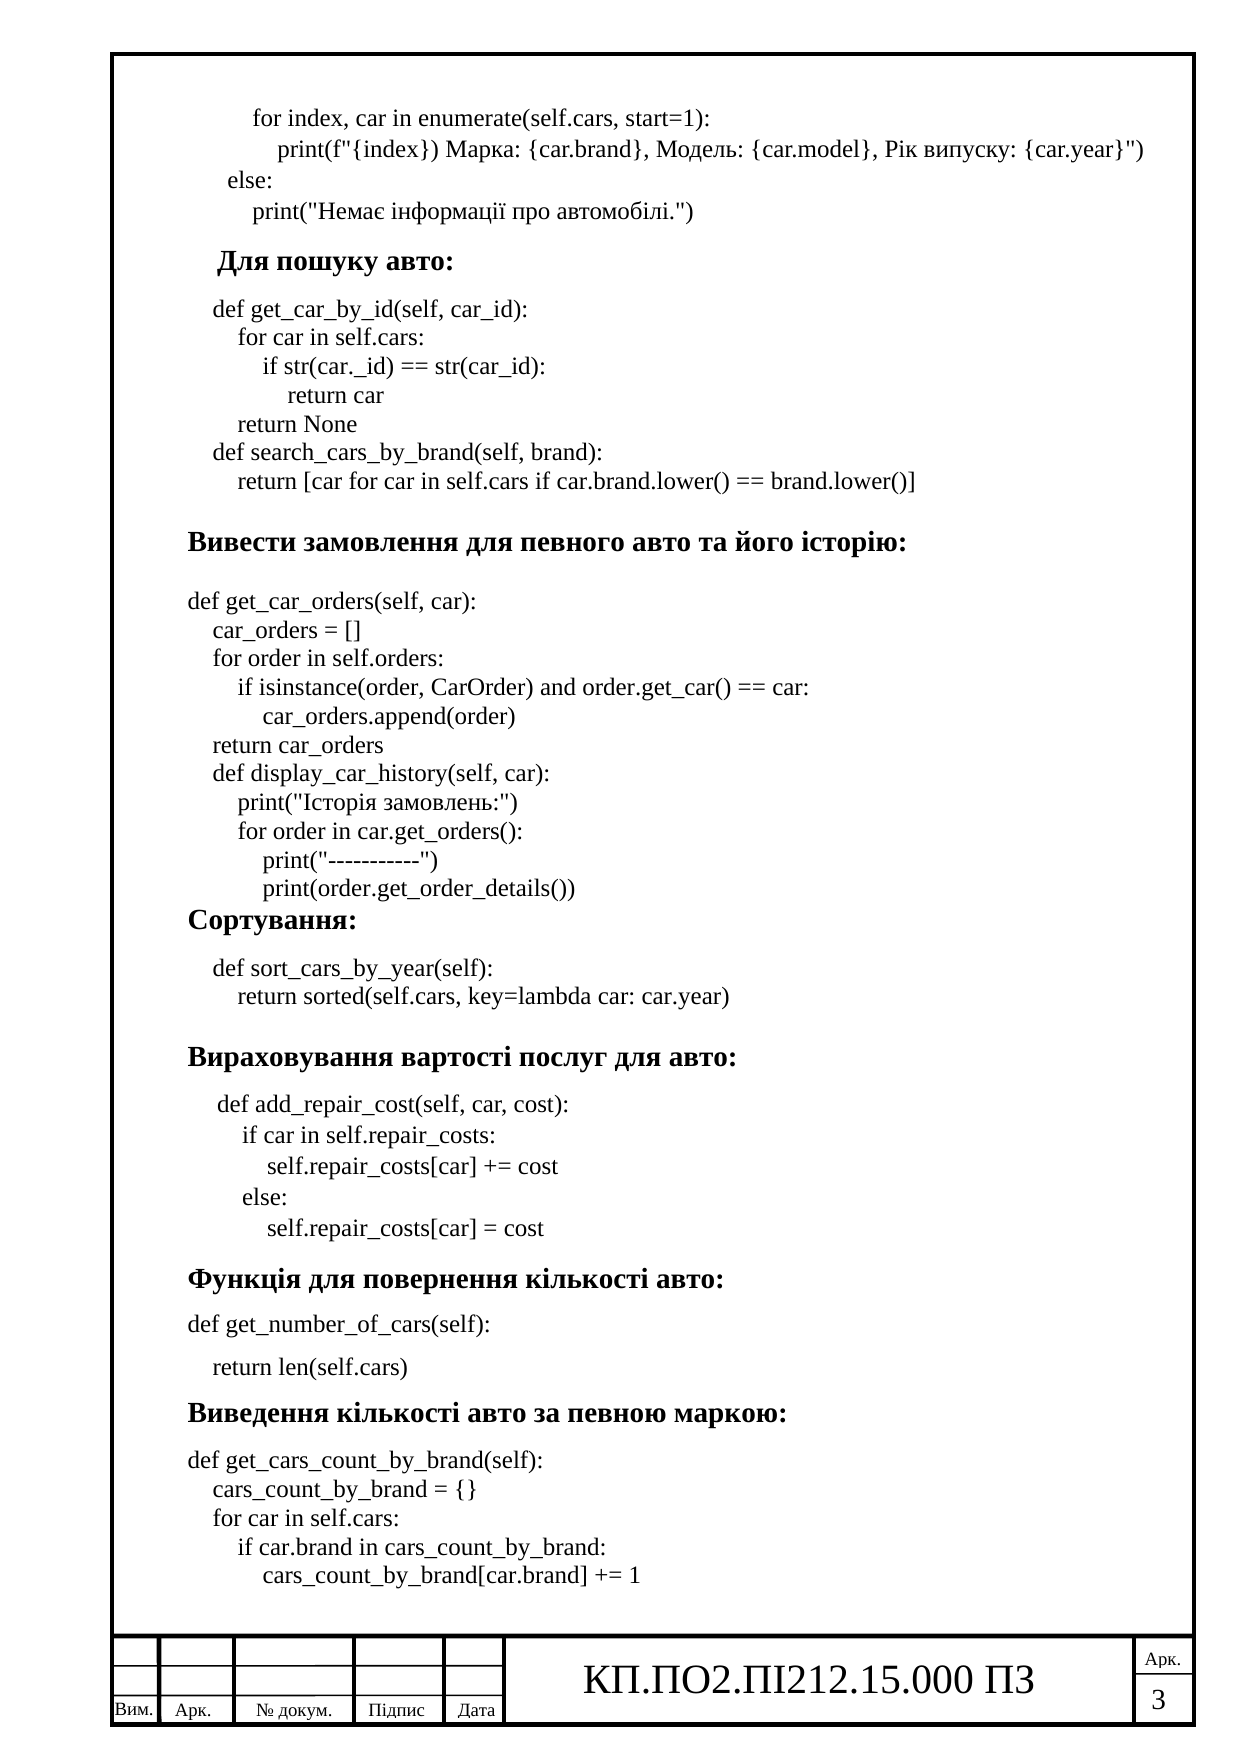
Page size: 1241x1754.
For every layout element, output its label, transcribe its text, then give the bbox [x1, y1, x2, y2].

text def add_repair_cost(self, car, cost): if car in self.repair_costs: self.repair_costs[car] += cost else: self.repair_costs[car] = cost [217, 1089, 1162, 1242]
text print("Історія замовлень:") [187, 787, 1162, 816]
text Вивести замовлення для певного авто та його історію: [187, 495, 1162, 557]
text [187, 1446, 1162, 1589]
text Для пошуку авто: [158, 243, 1147, 277]
text return sorted(self.cars, key=lambda car: car.year) [187, 981, 1162, 1010]
text return car [187, 380, 1162, 409]
text Функція для повернення кількості авто: def get_number_of_cars(self): return len(self.cars) [187, 1261, 1162, 1381]
text print(order.get_order_details()) [187, 873, 1162, 902]
text Виведення кількості авто за певною маркою: [187, 1395, 1147, 1429]
text Сортування: [187, 902, 1147, 936]
text def get_car_by_id(self, car_id): [187, 294, 1162, 322]
text return [car for car in self.cars if car.brand.lower() == brand.lower()] [187, 466, 1162, 495]
text def search_cars_by_brand(self, brand): [187, 437, 1162, 466]
text for car in self.cars: [187, 322, 1162, 351]
text print("-----------") [187, 845, 1162, 873]
text return None [187, 409, 1162, 437]
text for order in car.get_orders(): [187, 816, 1162, 845]
text def sort_cars_by_year(self): [187, 953, 1162, 981]
text def get_car_orders(self, car): car_orders = [] for order in self.orders: if isinstance(order, CarOrder) and order.get_car() == car: car_orders.append(order) return car_orders [187, 557, 1162, 758]
text if str(car._id) == str(car_id): [187, 351, 1162, 380]
text def display_car_history(self, car): [187, 758, 1162, 787]
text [202, 103, 1162, 224]
text Вираховування вартості послуг для авто: [187, 1039, 1147, 1072]
